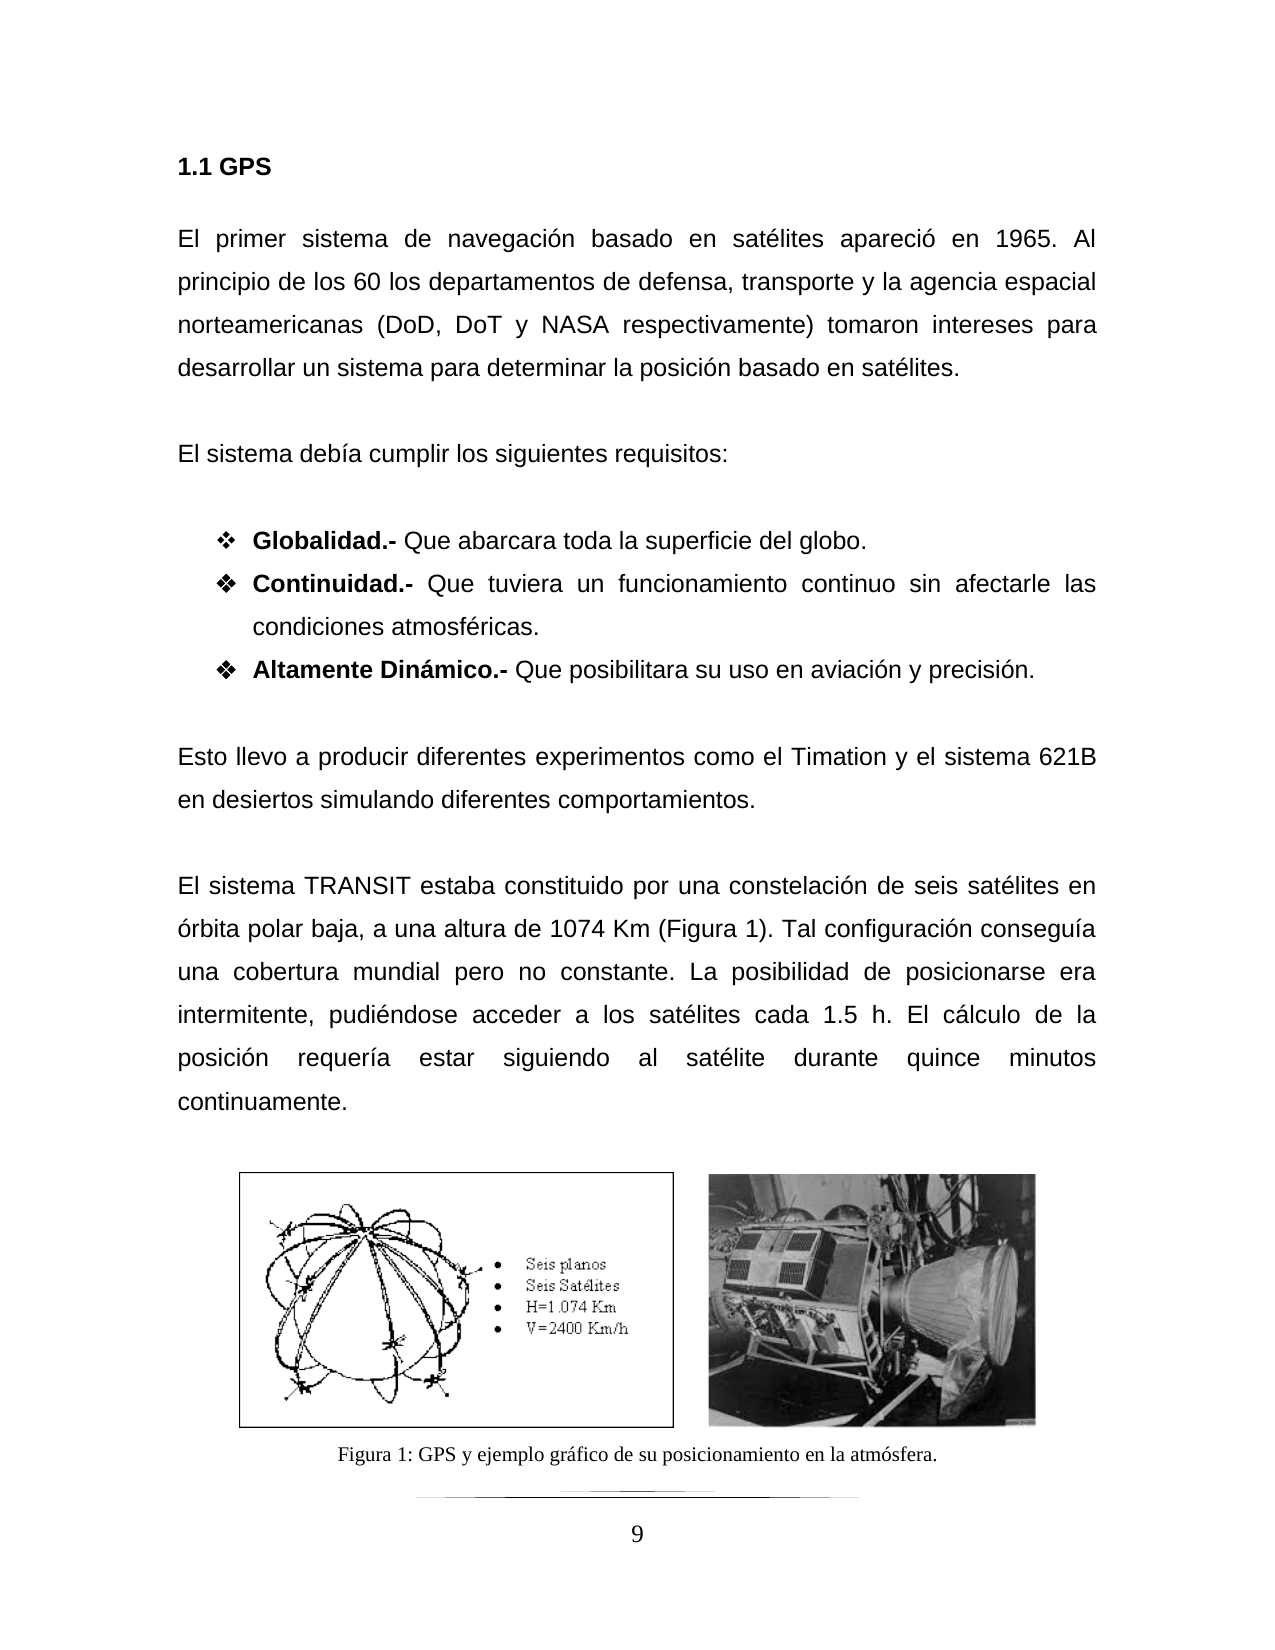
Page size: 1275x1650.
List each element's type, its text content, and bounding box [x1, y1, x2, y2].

picture [239, 1172, 674, 1428]
list Continuidad.- Que tuviera un funcionamiento continuo sin afectarle las condiciones atmosféricas. [215, 569, 1098, 641]
list Altamente Dinámico.- Que posibilitara su uso en aviación y precisión. [215, 655, 1098, 684]
list Globalidad.- Que abarcara toda la superficie del globo. [215, 526, 1098, 554]
subtitle 1.1 GPS [177, 152, 1098, 181]
text Figura 1: GPS y ejemplo gráfico de su posicionamiento en la atmósfera. [177, 1442, 1098, 1466]
picture [708, 1174, 1036, 1428]
text El sistema TRANSIT estaba constituido por una constelación de seis satélites en órbita polar baja, a una altura de 1074 Km (Figura 1). Tal configuración conseguía una cobertura mundial pero no constante. La posibilidad de posicionarse era intermitente, pudiéndose acceder a los satélites cada 1.5 h. El cálculo de la posición requería estar siguiendo al satélite durante quince minutos continuamente. [177, 828, 1098, 1115]
text El sistema debía cumplir los siguientes requisitos: [177, 439, 1098, 468]
text Esto llevo a producir diferentes experimentos como el Timation y el sistema 621B en desiertos simulando diferentes comportamientos. [177, 742, 1098, 813]
text El primer sistema de navegación basado en satélites apareció en 1965. Al principio de los 60 los departamentos de defensa, transporte y la agencia espacial norteamericanas (DoD, DoT y NASA respectivamente) tomaron intereses para desarrollar un sistema para determinar la posición basado en satélites. [177, 224, 1098, 382]
